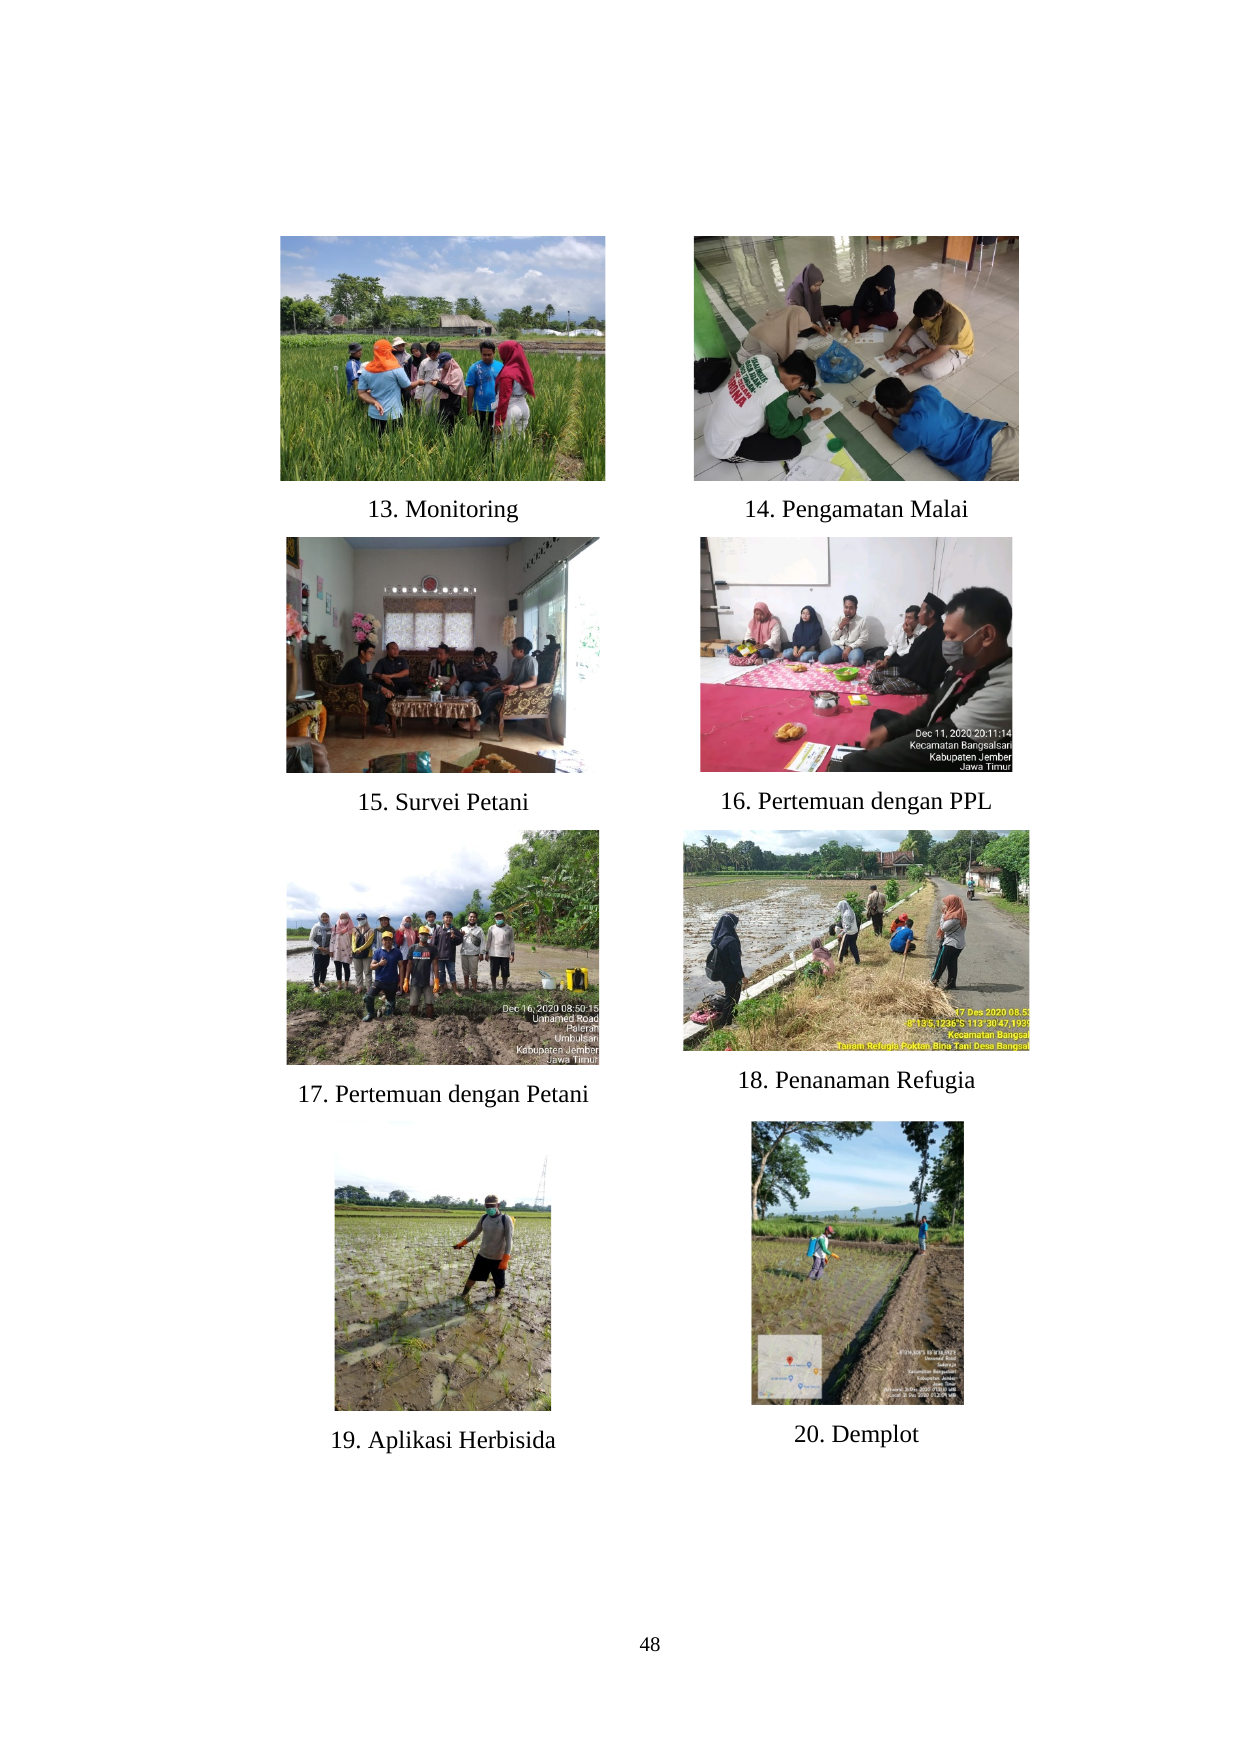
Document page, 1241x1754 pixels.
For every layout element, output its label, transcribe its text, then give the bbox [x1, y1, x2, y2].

table_cell 16. Pertemuan dengan PPL [650, 538, 1063, 830]
table_cell 19. Aplikasi Herbisida [236, 1122, 649, 1468]
picture [752, 1122, 964, 1405]
picture [334, 1121, 552, 1411]
table_cell 17. Pertemuan dengan Petani [236, 830, 649, 1122]
picture [286, 830, 600, 1065]
table_cell 14. Pengamatan Malai [650, 236, 1063, 537]
table_cell 13. Monitoring [236, 236, 649, 537]
picture [700, 537, 1013, 772]
table_cell 20. Demplot [650, 1122, 1063, 1468]
picture [286, 537, 600, 773]
table_cell 15. Survei Petani [236, 538, 649, 830]
picture [693, 236, 1019, 481]
picture [280, 236, 606, 481]
table_cell 18. Penanaman Refugia [650, 830, 1063, 1122]
picture [683, 830, 1030, 1051]
